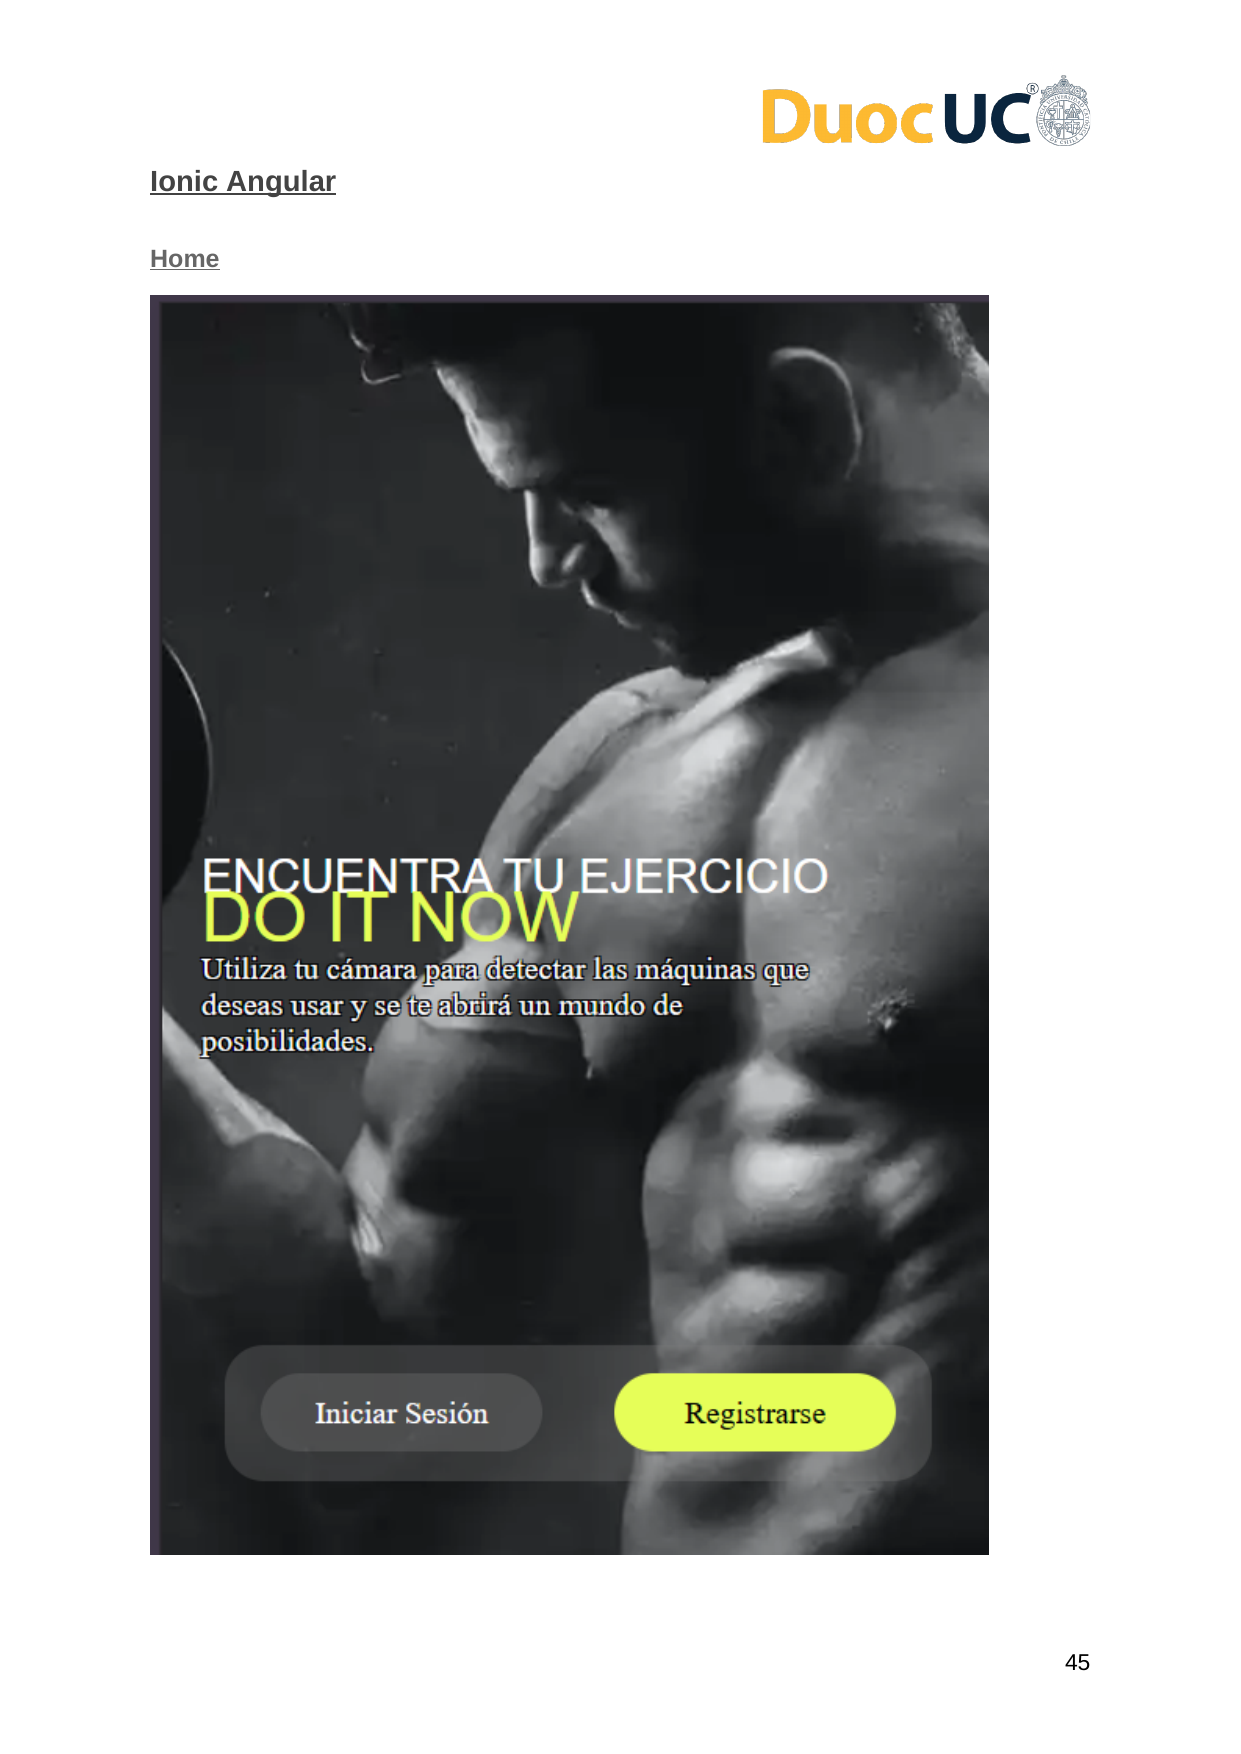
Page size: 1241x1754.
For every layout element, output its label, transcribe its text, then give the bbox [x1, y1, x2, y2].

picture [150, 295, 989, 1555]
subtitle Home [150, 243, 1090, 272]
subtitle Ionic Angular [150, 164, 1090, 198]
picture [762, 75, 1091, 146]
